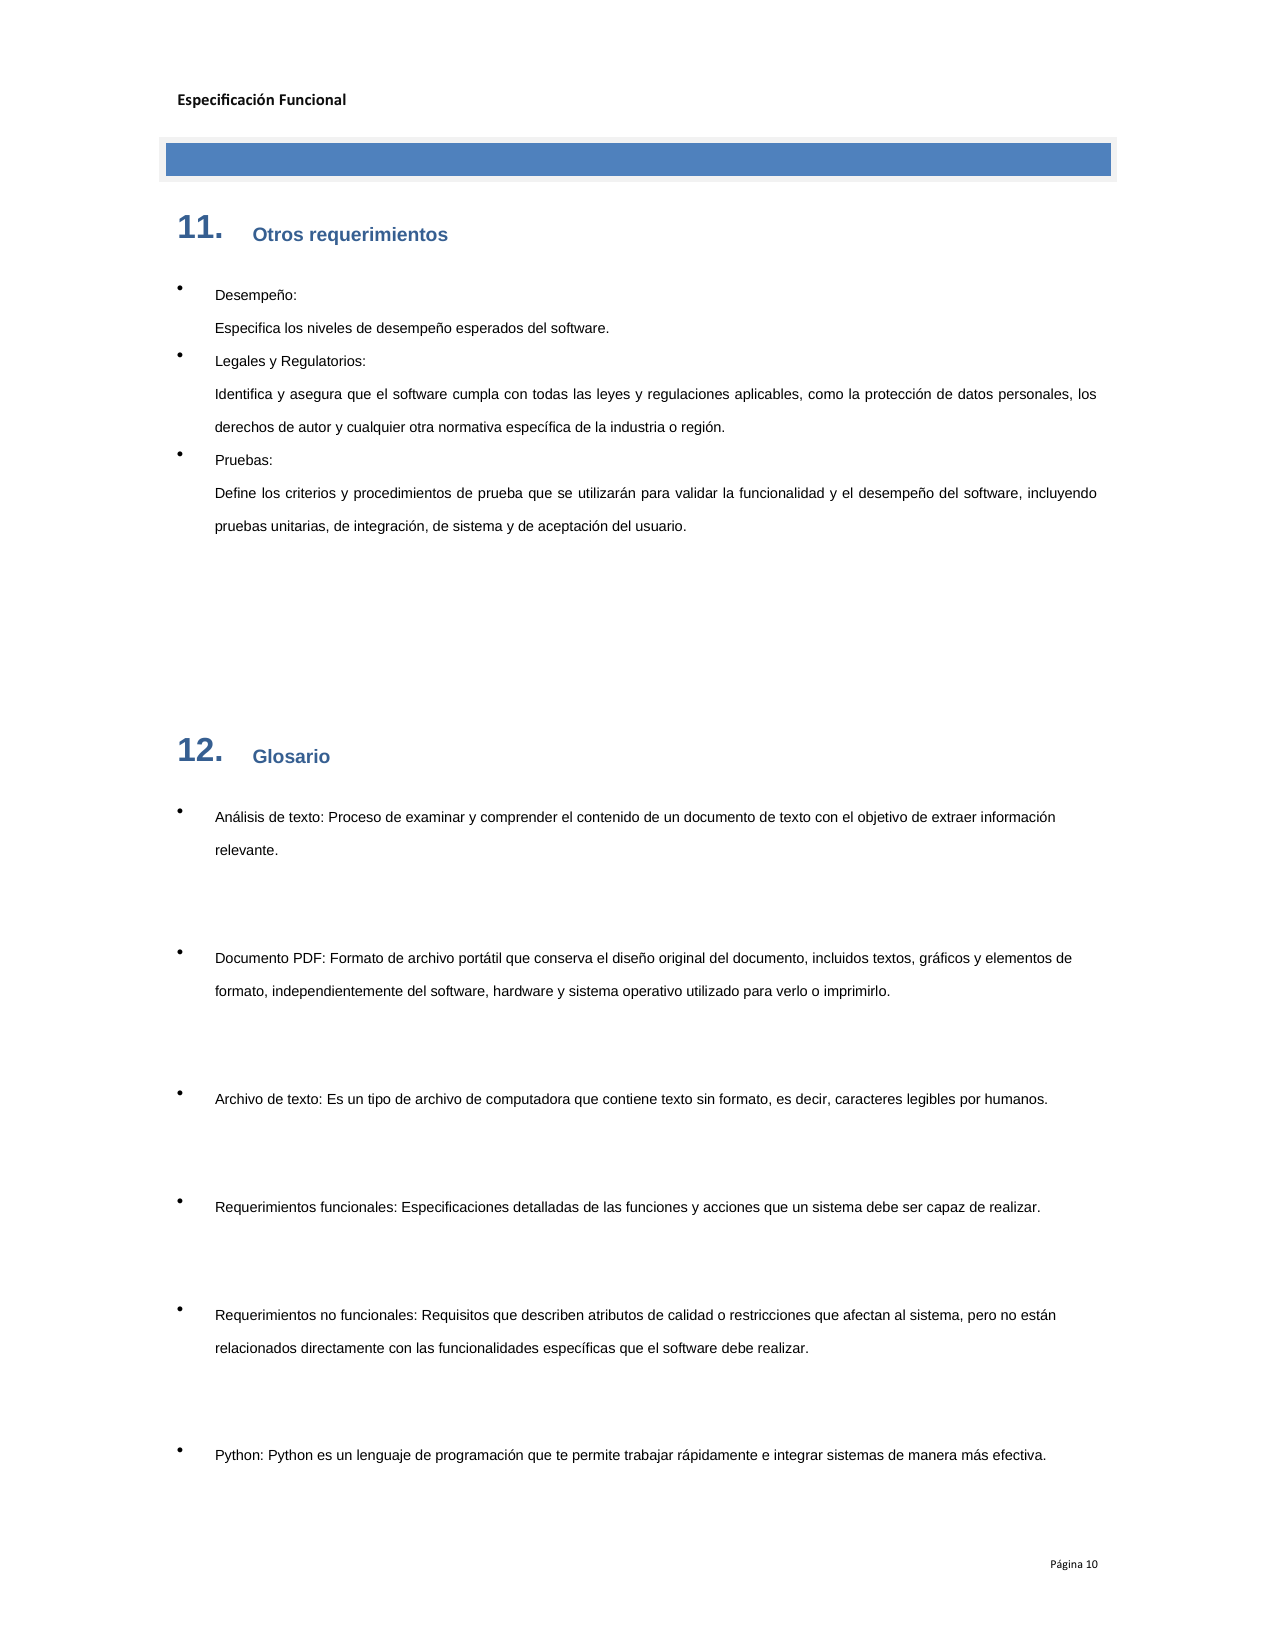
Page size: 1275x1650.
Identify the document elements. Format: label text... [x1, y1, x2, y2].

list Define los criterios y procedimientos de prueba que se utilizarán para validar la funcionalidad y el desempeño del software, incluyendo pruebas unitarias, de integración, de sistema y de aceptación del usuario. [214, 473, 1098, 534]
list Pruebas: [177, 440, 1098, 468]
list Identifica y asegura que el software cumpla con todas las leyes y regulaciones aplicables, como la protección de datos personales, los derechos de autor y cualquier otra normativa específica de la industria o región. [214, 374, 1098, 435]
list Documento PDF: Formato de archivo portátil que conserva el diseño original del documento, incluidos textos, gráficos y elementos de formato, independientemente del software, hardware y sistema operativo utilizado para verlo o imprimirlo. [177, 938, 1098, 1000]
list Requerimientos funcionales: Especificaciones detalladas de las funciones y acciones que un sistema debe ser capaz de realizar. [177, 1187, 1098, 1216]
list Requerimientos no funcionales: Requisitos que describen atributos de calidad o restricciones que afectan al sistema, pero no están relacionados directamente con las funcionalidades específicas que el software debe realizar. [177, 1294, 1098, 1356]
list Análisis de texto: Proceso de examinar y comprender el contenido de un documento de texto con el objetivo de extraer información relevante. [177, 797, 1098, 859]
list Glosario [177, 729, 1098, 768]
list Otros requerimientos [177, 207, 1098, 245]
list Python: Python es un lenguaje de programación que te permite trabajar rápidamente e integrar sistemas de manera más efectiva. [177, 1435, 1098, 1464]
list Desempeño: [177, 274, 1098, 303]
list Legales y Regulatorios: [177, 341, 1098, 369]
list Archivo de texto: Es un tipo de archivo de computadora que contiene texto sin formato, es decir, caracteres legibles por humanos. [177, 1079, 1098, 1108]
list Especifica los niveles de desempeño esperados del software. [214, 307, 1098, 336]
